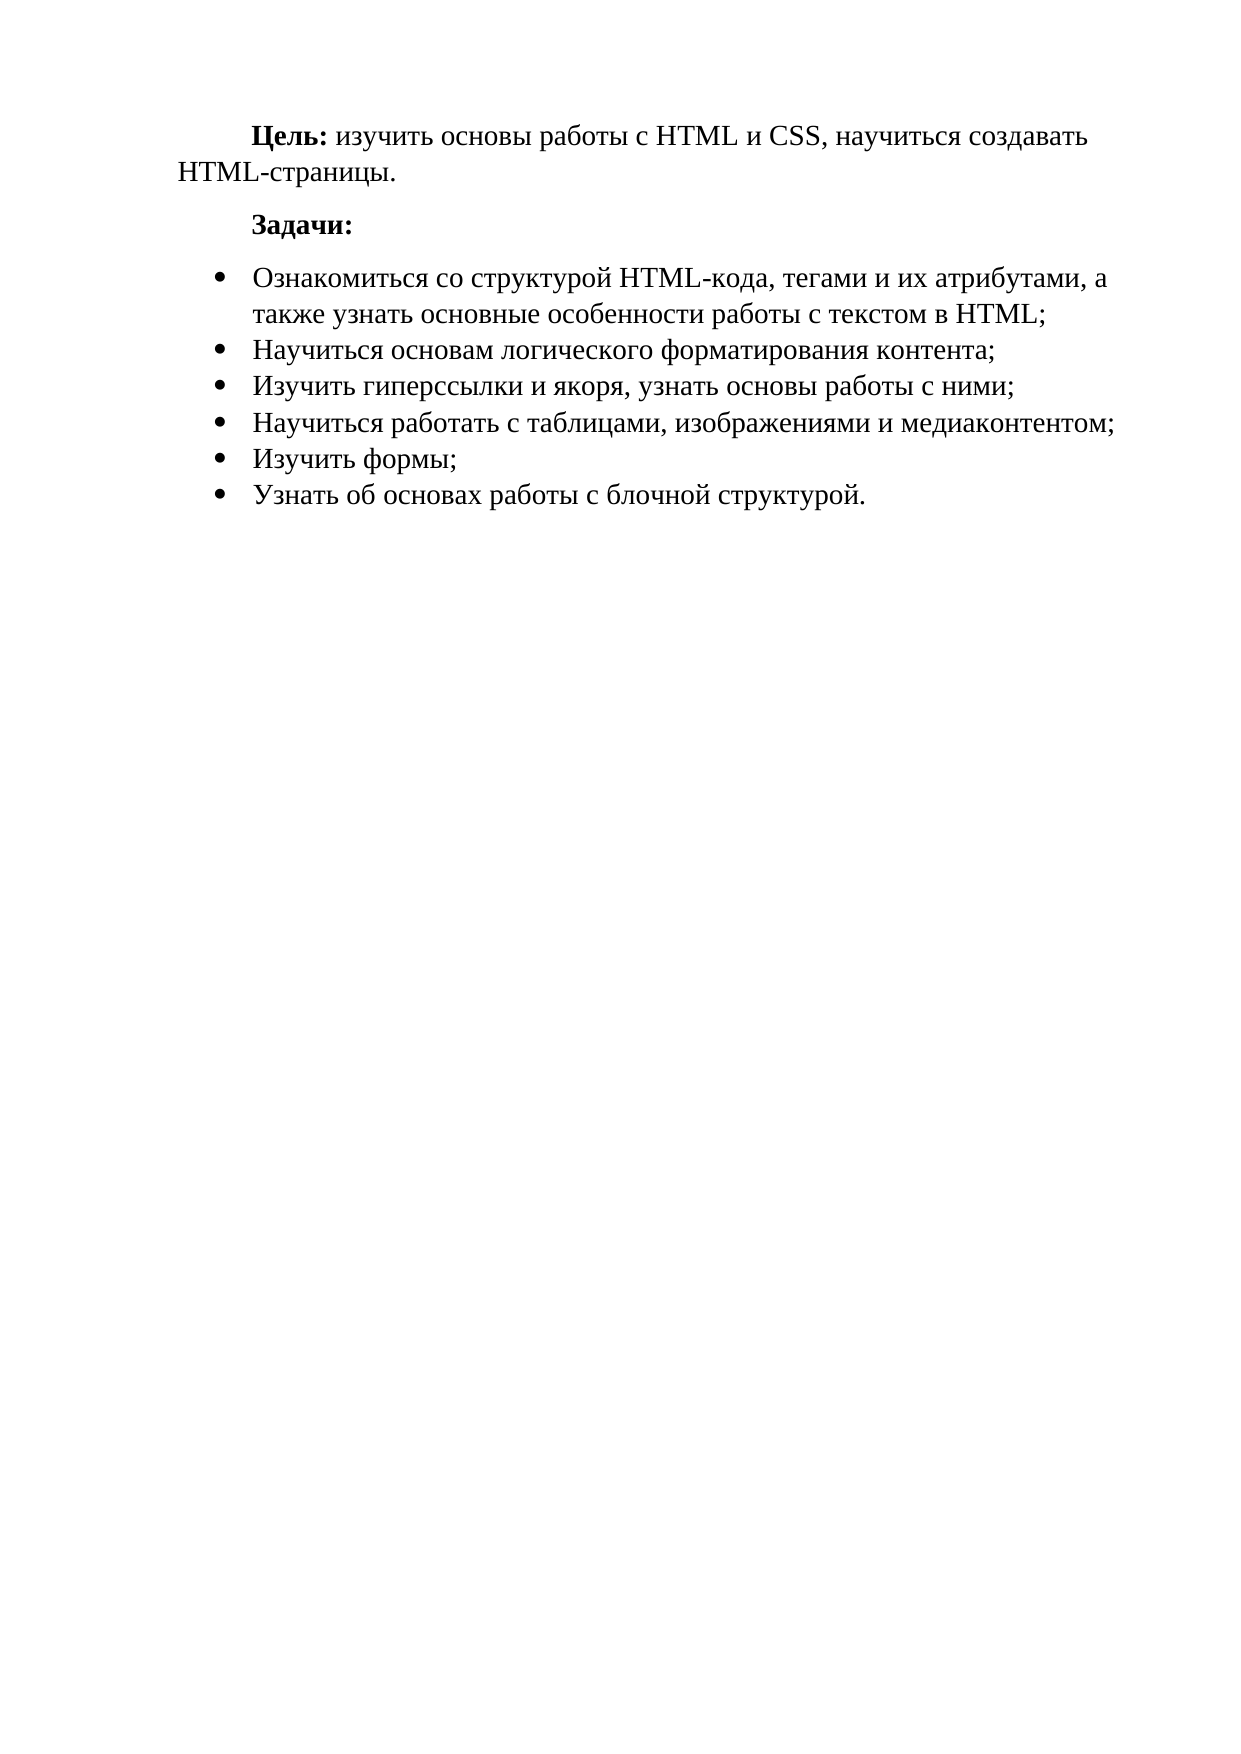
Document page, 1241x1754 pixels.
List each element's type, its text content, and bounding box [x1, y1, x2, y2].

text Цель: изучить основы работы c HTML и CSS, научиться создавать HTML-страницы. [177, 118, 1152, 188]
text Задачи: [177, 207, 1152, 241]
list Ознакомиться со структурой HTML-кода, тегами и их атрибутами, а также узнать основные особенности работы с текстом в HTML; [215, 260, 1152, 330]
list Изучить гиперссылки и якоря, узнать основы работы с ними; [215, 368, 1152, 402]
list Научиться работать с таблицами, изображениями и медиаконтентом; [215, 405, 1152, 438]
list Узнать об основах работы с блочной структурой. [215, 477, 1152, 511]
list Научиться основам логического форматирования контента; [215, 332, 1152, 366]
list Изучить формы; [215, 441, 1152, 475]
